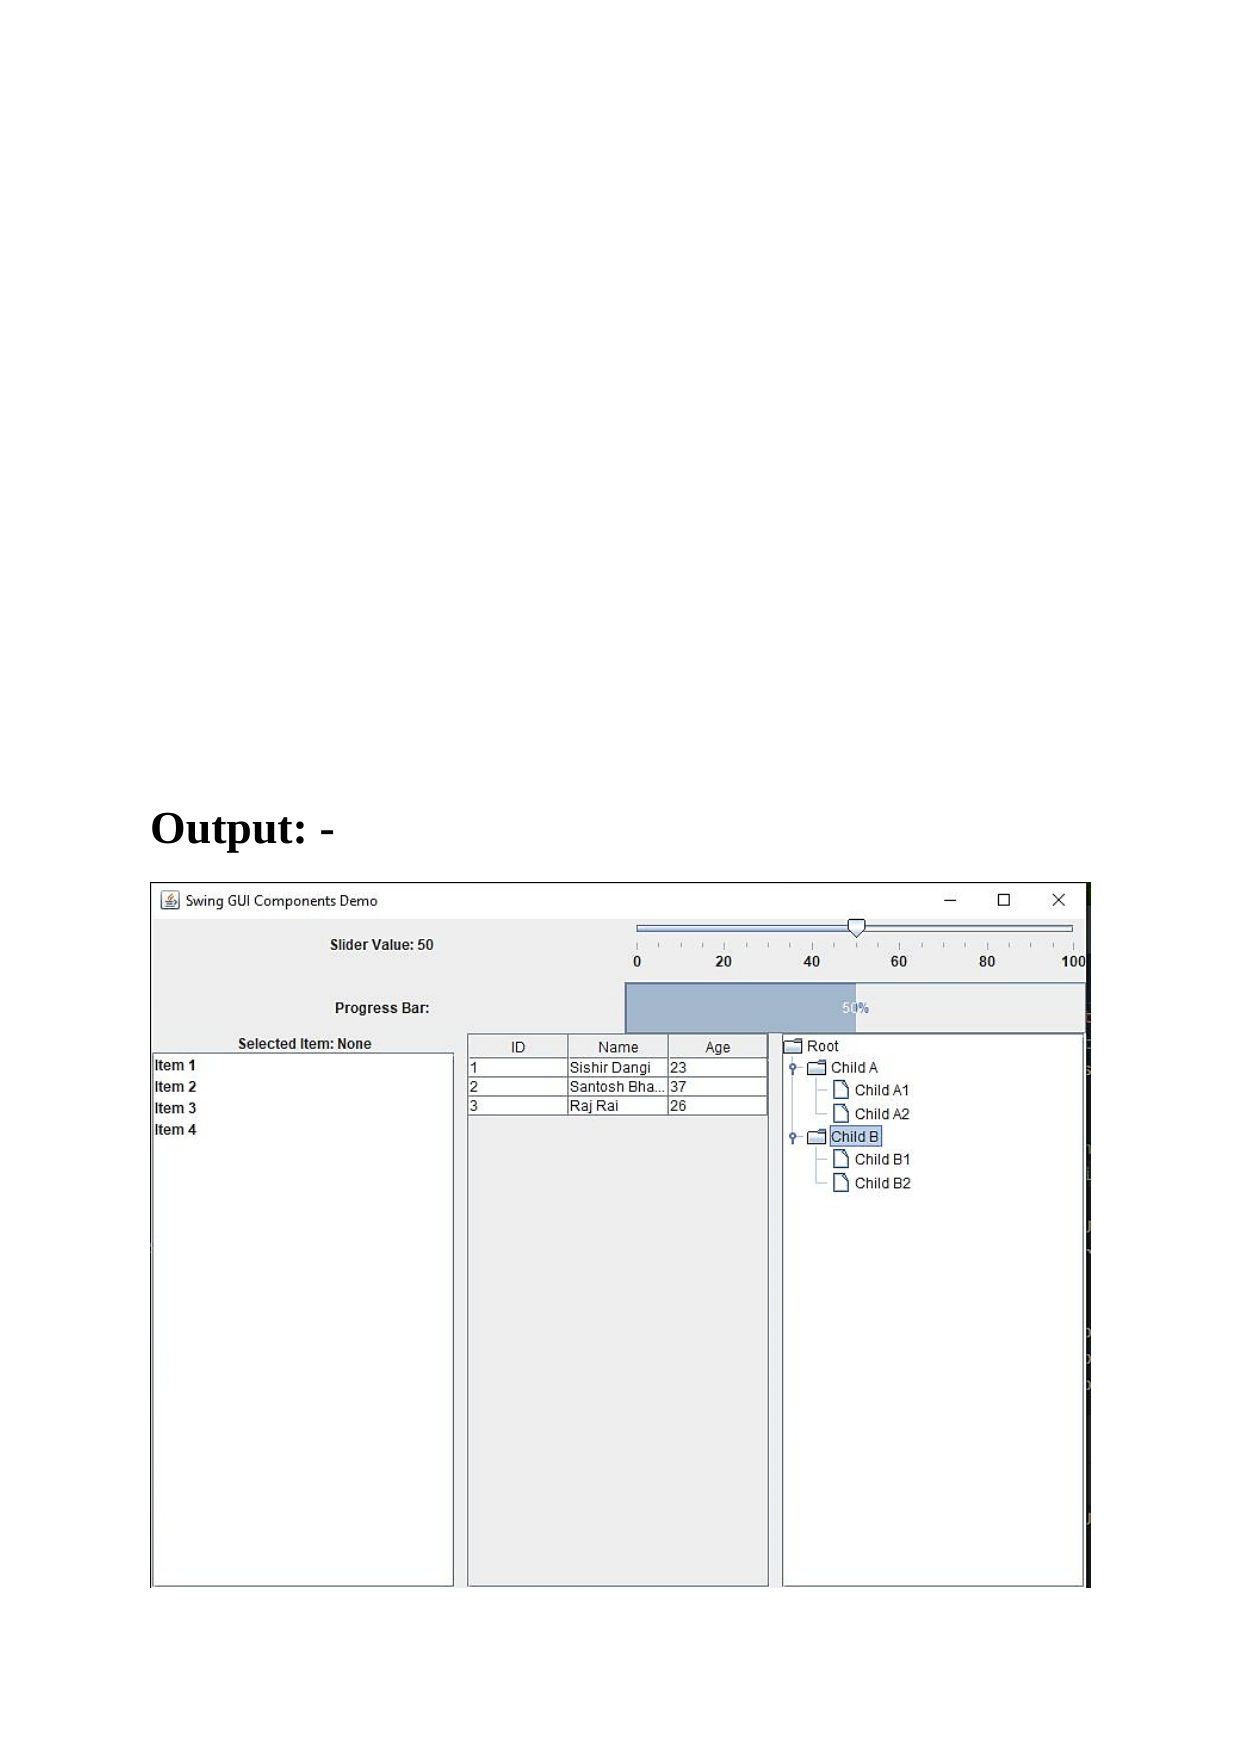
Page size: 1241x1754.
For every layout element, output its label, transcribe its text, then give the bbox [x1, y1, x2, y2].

text Output: - [150, 801, 1090, 853]
picture [150, 882, 1091, 1588]
